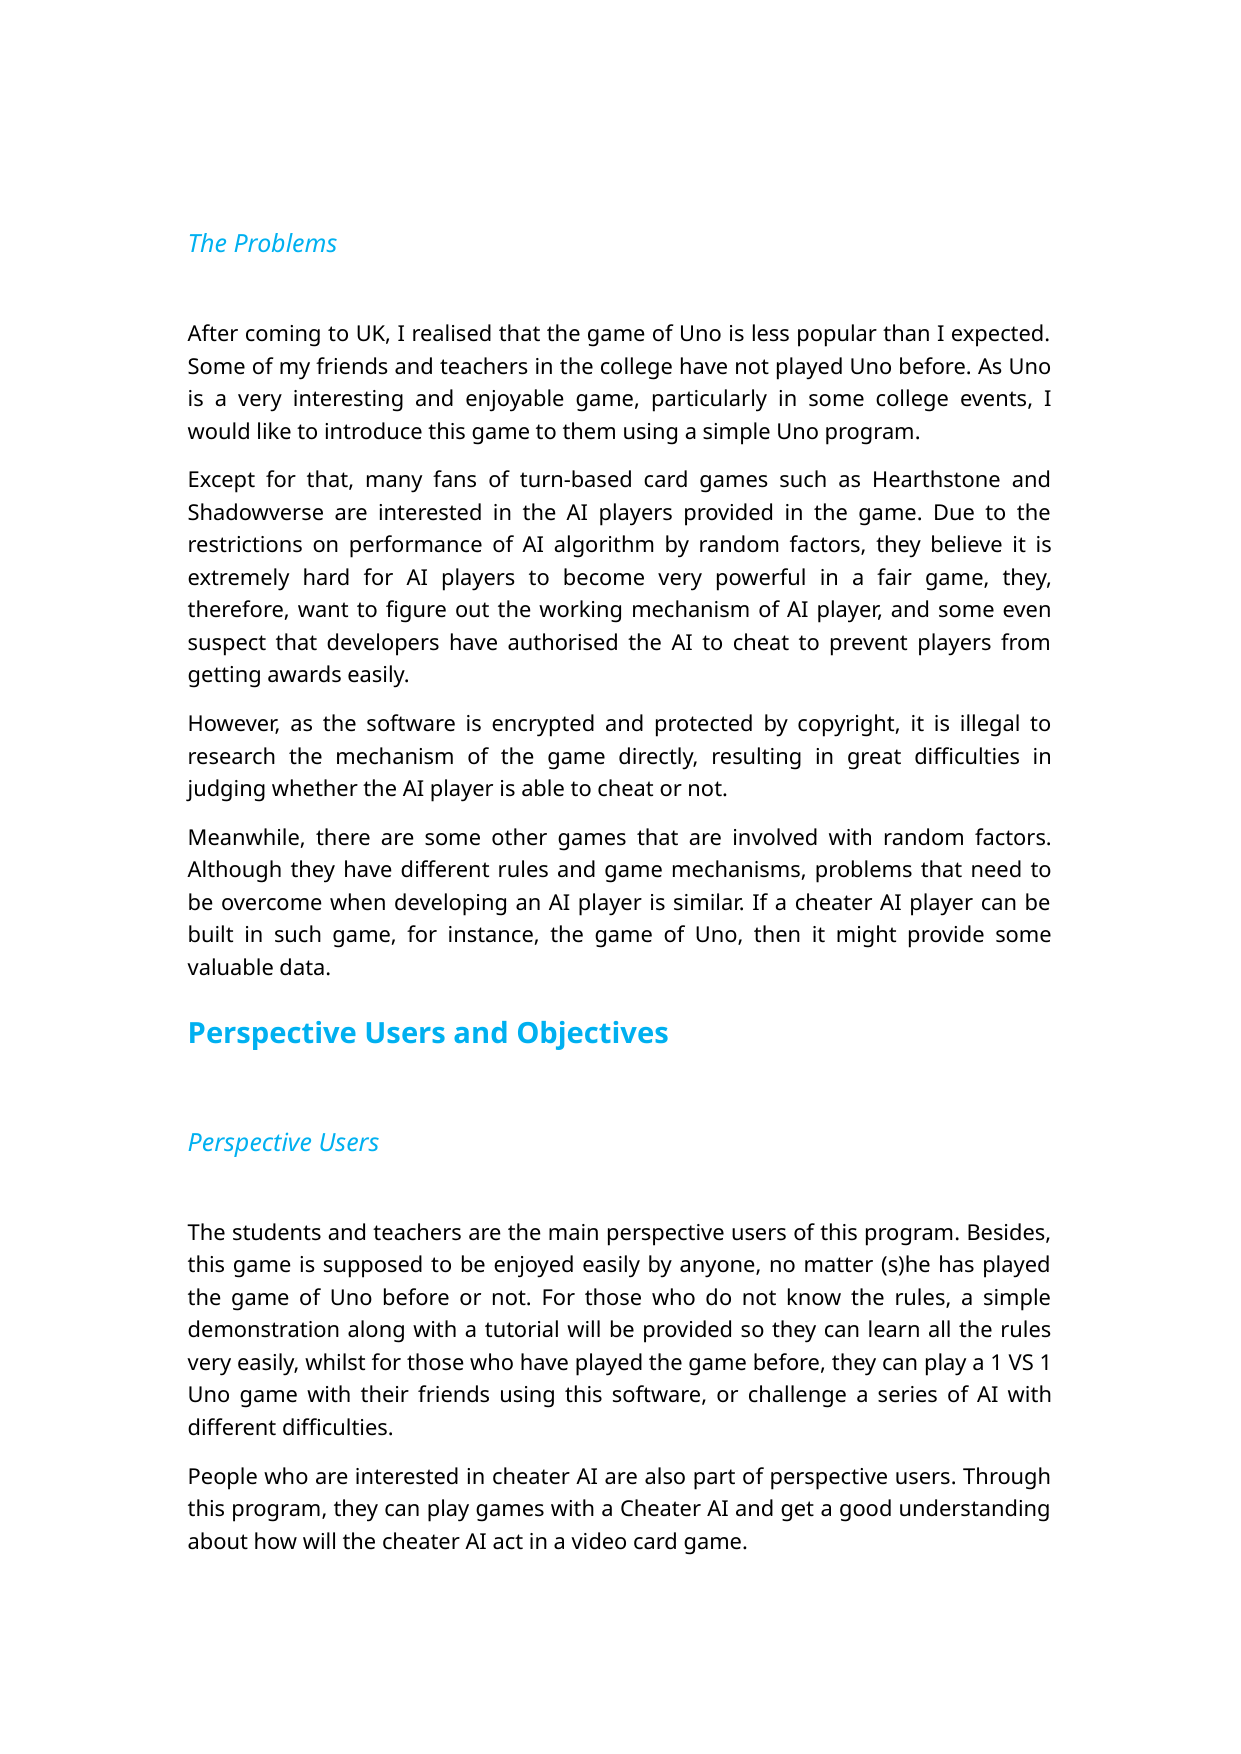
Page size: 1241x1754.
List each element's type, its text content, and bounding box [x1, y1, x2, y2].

text People who are interested in cheater AI are also part of perspective users. Through this program, they can play games with a Cheater AI and get a good understanding about how will the cheater AI act in a video card game. [187, 1459, 1053, 1557]
text Meanwhile, there are some other games that are involved with random factors. Although they have different rules and game mechanisms, problems that need to be overcome when developing an AI player is similar. If a cheater AI player can be built in such game, for instance, the game of Uno, then it might provide some valuable data. [187, 821, 1053, 983]
text After coming to UK, I realised that the game of Uno is less popular than I expected. Some of my friends and teachers in the college have not played Uno before. As Uno is a very interesting and enjoyable game, particularly in some college events, I would like to introduce this game to them using a simple Uno program. [187, 317, 1053, 447]
text The students and teachers are the main perspective users of this program. Besides, this game is supposed to be enjoyed easily by anyone, no matter (s)he has played the game of Uno before or not. For those who do not know the rules, a simple demonstration along with a tutorial will be provided so they can learn all the rules very easily, whilst for those who have played the game before, they can play a 1 VS 1 Uno game with their friends using this software, or challenge a series of AI with different difficulties. [187, 1216, 1053, 1443]
subtitle The Problems [187, 211, 1053, 276]
text Except for that, many fans of turn-based card games such as Hearthstone and Shadowverse are interested in the AI players provided in the game. Due to the restrictions on performance of AI algorithm by random factors, they believe it is extremely hard for AI players to become very powerful in a fair game, they, therefore, want to figure out the working mechanism of AI player, and some even suspect that developers have authorised the AI to cheat to prevent players from getting awards easily. [187, 463, 1053, 691]
text However, as the software is encrypted and protected by copyright, it is illegal to research the mechanism of the game directly, resulting in great difficulties in judging whether the AI player is able to cheat or not. [187, 707, 1053, 804]
subtitle Perspective Users [187, 1109, 1053, 1174]
subtitle Perspective Users and Objectives [187, 999, 1053, 1064]
